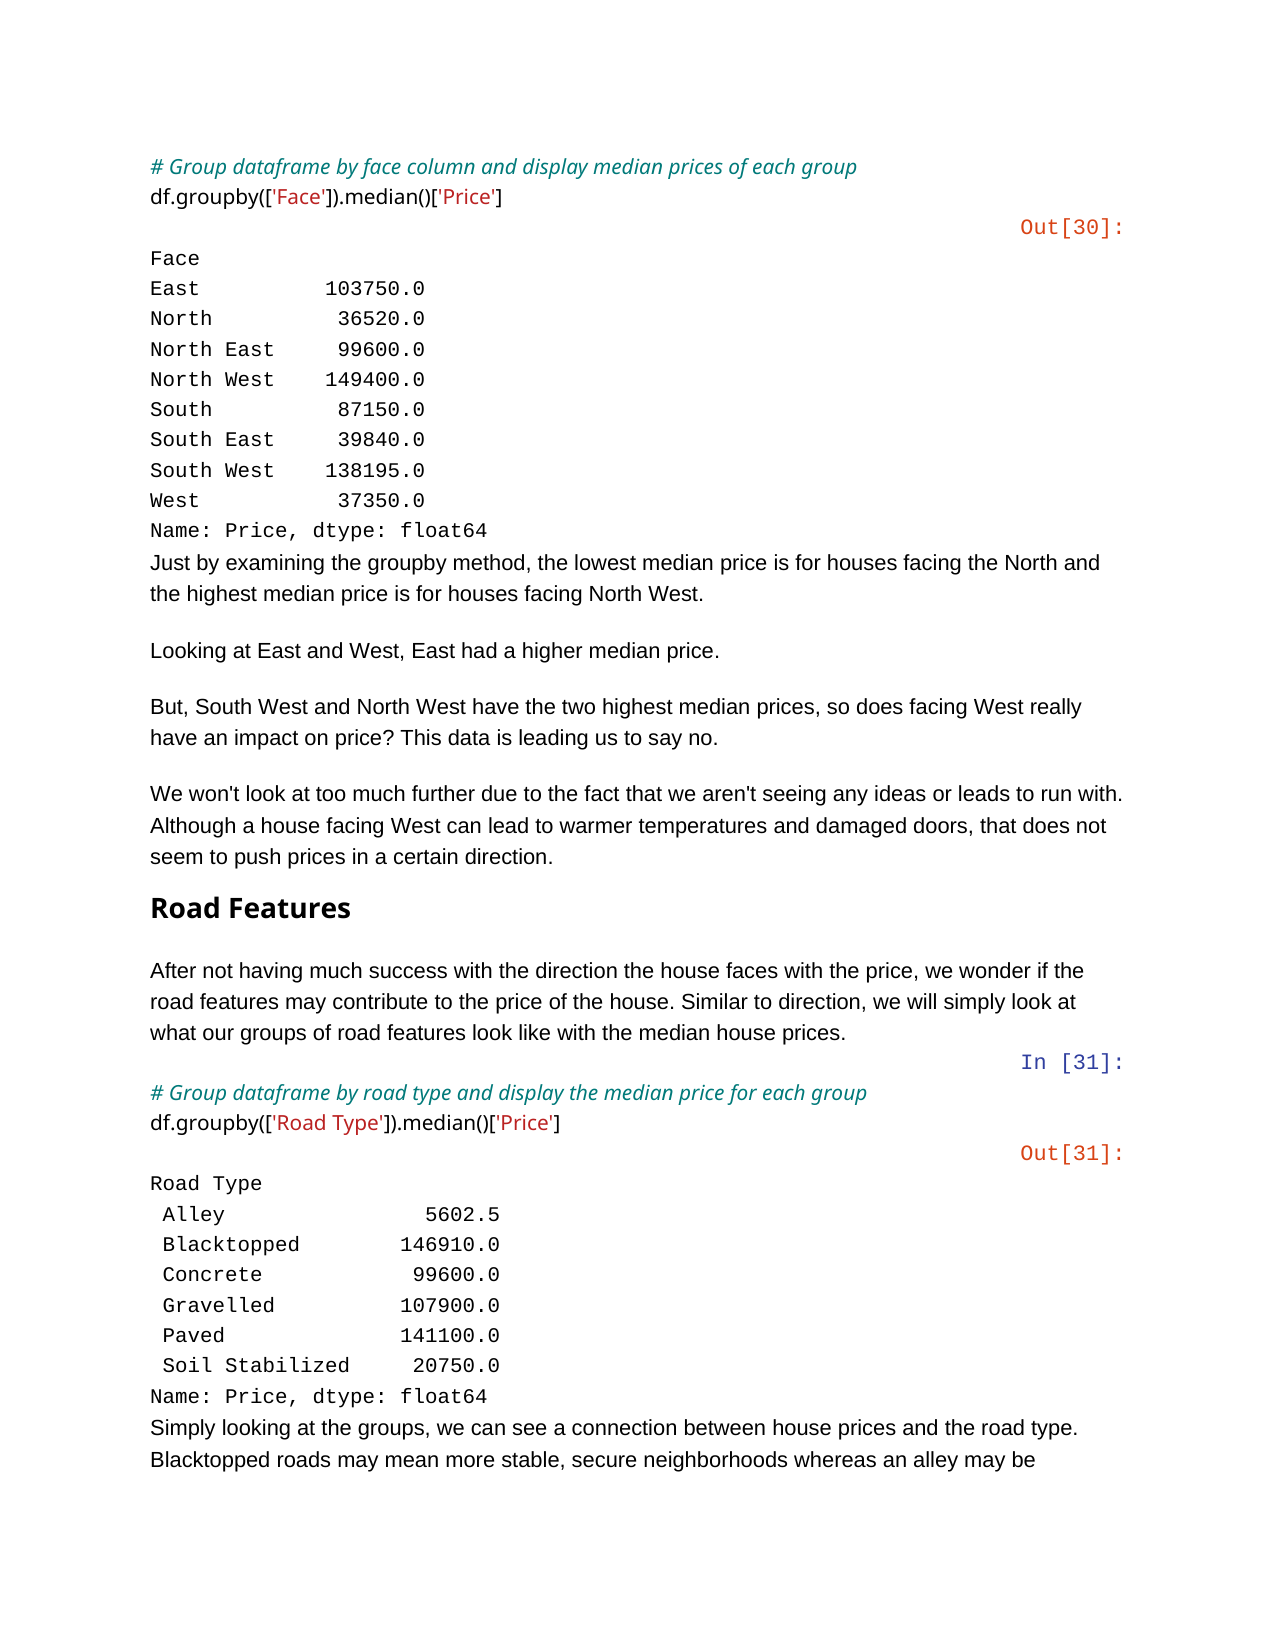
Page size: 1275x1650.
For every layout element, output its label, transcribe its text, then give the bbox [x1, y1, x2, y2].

text Alley 5602.5 [150, 1197, 1125, 1227]
text East 103750.0 [150, 271, 1125, 302]
text Out[31]: [150, 1136, 1125, 1167]
text Just by examining the groupby method, the lowest median price is for houses facing the North and the highest median price is for houses facing North West. [150, 544, 1125, 607]
text South 87150.0 [150, 392, 1125, 423]
text South West 138195.0 [150, 453, 1125, 483]
text Out[30]: [150, 211, 1125, 241]
text We won't look at too much further due to the fact that we aren't seeing any ideas or leads to run with. Although a house facing West can lead to warmer temperatures and damaged doors, that does not seem to push prices in a certain direction. [150, 775, 1125, 869]
text North East 99600.0 [150, 332, 1125, 362]
text df.groupby(['Face']).median()['Price'] [150, 180, 1125, 211]
text Road Type [150, 1167, 1125, 1197]
text Face [150, 241, 1125, 271]
text Concrete 99600.0 [150, 1258, 1125, 1288]
text Looking at East and West, East had a higher median price. [150, 632, 1125, 663]
text Soil Stabilized 20750.0 [150, 1349, 1125, 1379]
text West 37350.0 [150, 483, 1125, 514]
text In [31]: [150, 1046, 1125, 1076]
text Name: Price, dtype: float64 [150, 1379, 1125, 1409]
text South East 39840.0 [150, 423, 1125, 453]
text North 36520.0 [150, 302, 1125, 332]
text But, South West and North West have the two highest median prices, so does facing West really have an impact on price? This data is leading us to say no. [150, 688, 1125, 750]
text df.groupby(['Road Type']).median()['Price'] [150, 1106, 1125, 1136]
text Name: Price, dtype: float64 [150, 514, 1125, 544]
text Blacktopped 146910.0 [150, 1227, 1125, 1258]
text # Group dataframe by road type and display the median price for each group [150, 1076, 1125, 1106]
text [150, 1409, 1125, 1472]
text Gravelled 107900.0 [150, 1288, 1125, 1318]
text Paved 141100.0 [150, 1318, 1125, 1349]
text North West 149400.0 [150, 362, 1125, 392]
text After not having much success with the direction the house faces with the price, we wonder if the road features may contribute to the price of the house. Similar to direction, we will simply look at what our groups of road features look like with the median house prices. [150, 952, 1125, 1046]
text Road Features [150, 888, 1125, 927]
text # Group dataframe by face column and display median prices of each group [150, 150, 1125, 180]
